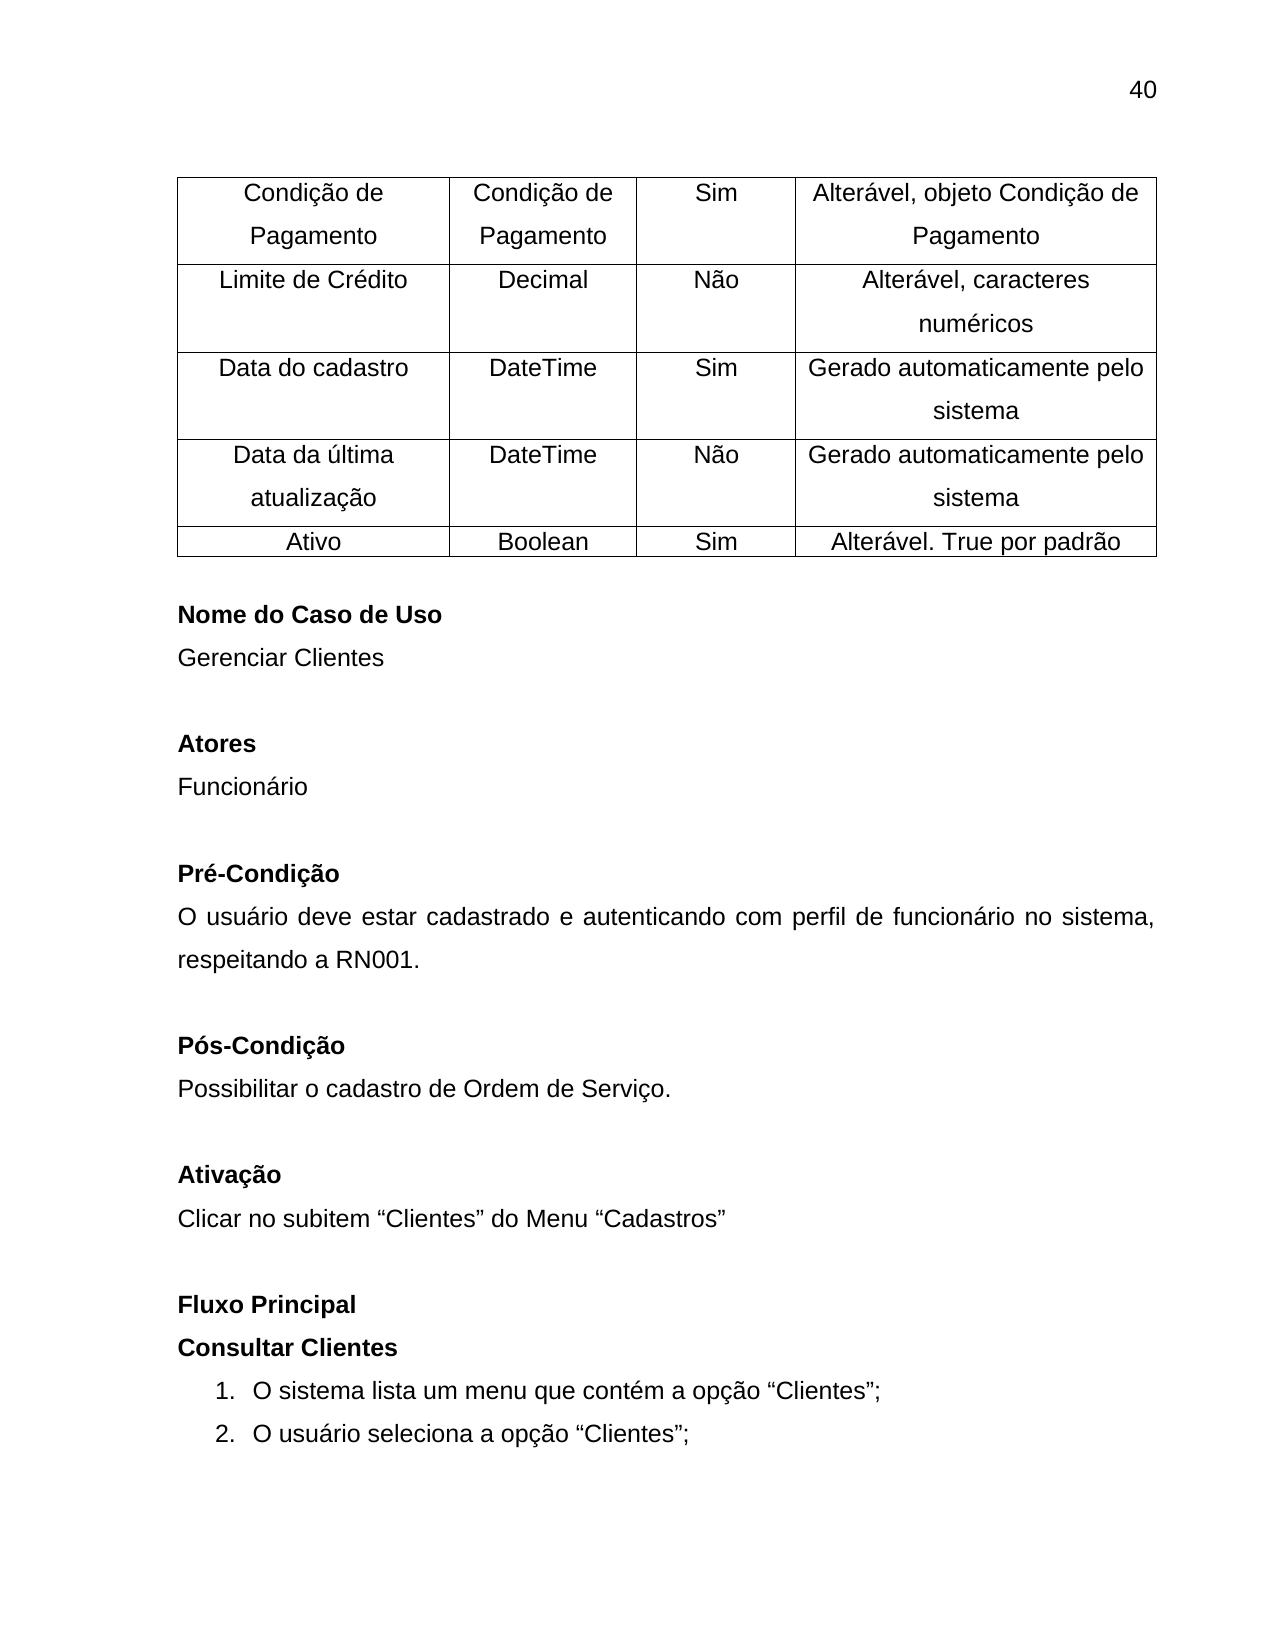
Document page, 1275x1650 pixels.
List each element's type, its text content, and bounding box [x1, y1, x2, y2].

text Nome do Caso de Uso [177, 600, 1157, 629]
text Possibilitar o cadastro de Ordem de Serviço. [177, 1074, 1157, 1103]
table_cell Alterável. True por padrão [796, 527, 1156, 556]
table_cell Decimal [450, 265, 636, 352]
list O usuário seleciona a opção “Clientes”; [215, 1419, 1157, 1448]
text Consultar Clientes [177, 1333, 1157, 1362]
list O sistema lista um menu que contém a opção “Clientes”; [215, 1376, 1157, 1405]
text Clicar no subitem “Clientes” do Menu “Cadastros” [177, 1204, 1157, 1232]
table_cell Não [637, 440, 795, 526]
table_cell Boolean [450, 527, 636, 556]
table_cell Não [637, 265, 795, 352]
table_cell Sim [637, 353, 795, 439]
text Pré-Condição [177, 859, 1157, 887]
table_cell Gerado automaticamente pelo sistema [796, 440, 1156, 526]
table_cell DateTime [450, 353, 636, 439]
text Fluxo Principal [177, 1290, 1157, 1319]
table_cell Data do cadastro [178, 353, 449, 439]
table_cell Condição de Pagamento [178, 178, 449, 264]
table_cell Ativo [178, 527, 449, 556]
text O usuário deve estar cadastrado e autenticando com perfil de funcionário no sistema, respeitando a RN001. [177, 902, 1157, 974]
table_cell DateTime [450, 440, 636, 526]
table_cell Sim [637, 178, 795, 264]
table_cell Limite de Crédito [178, 265, 449, 352]
text Pós-Condição [177, 1031, 1157, 1060]
text Atores [177, 729, 1157, 758]
table_cell Condição de Pagamento [450, 178, 636, 264]
table_cell Sim [637, 527, 795, 556]
table_cell Alterável, caracteres numéricos [796, 265, 1156, 352]
table_cell Alterável, objeto Condição de Pagamento [796, 178, 1156, 264]
table_cell Data da última atualização [178, 440, 449, 526]
text Ativação [177, 1161, 1157, 1189]
text Gerenciar Clientes [177, 643, 1157, 672]
table_cell Gerado automaticamente pelo sistema [796, 353, 1156, 439]
text Funcionário [177, 772, 1157, 801]
